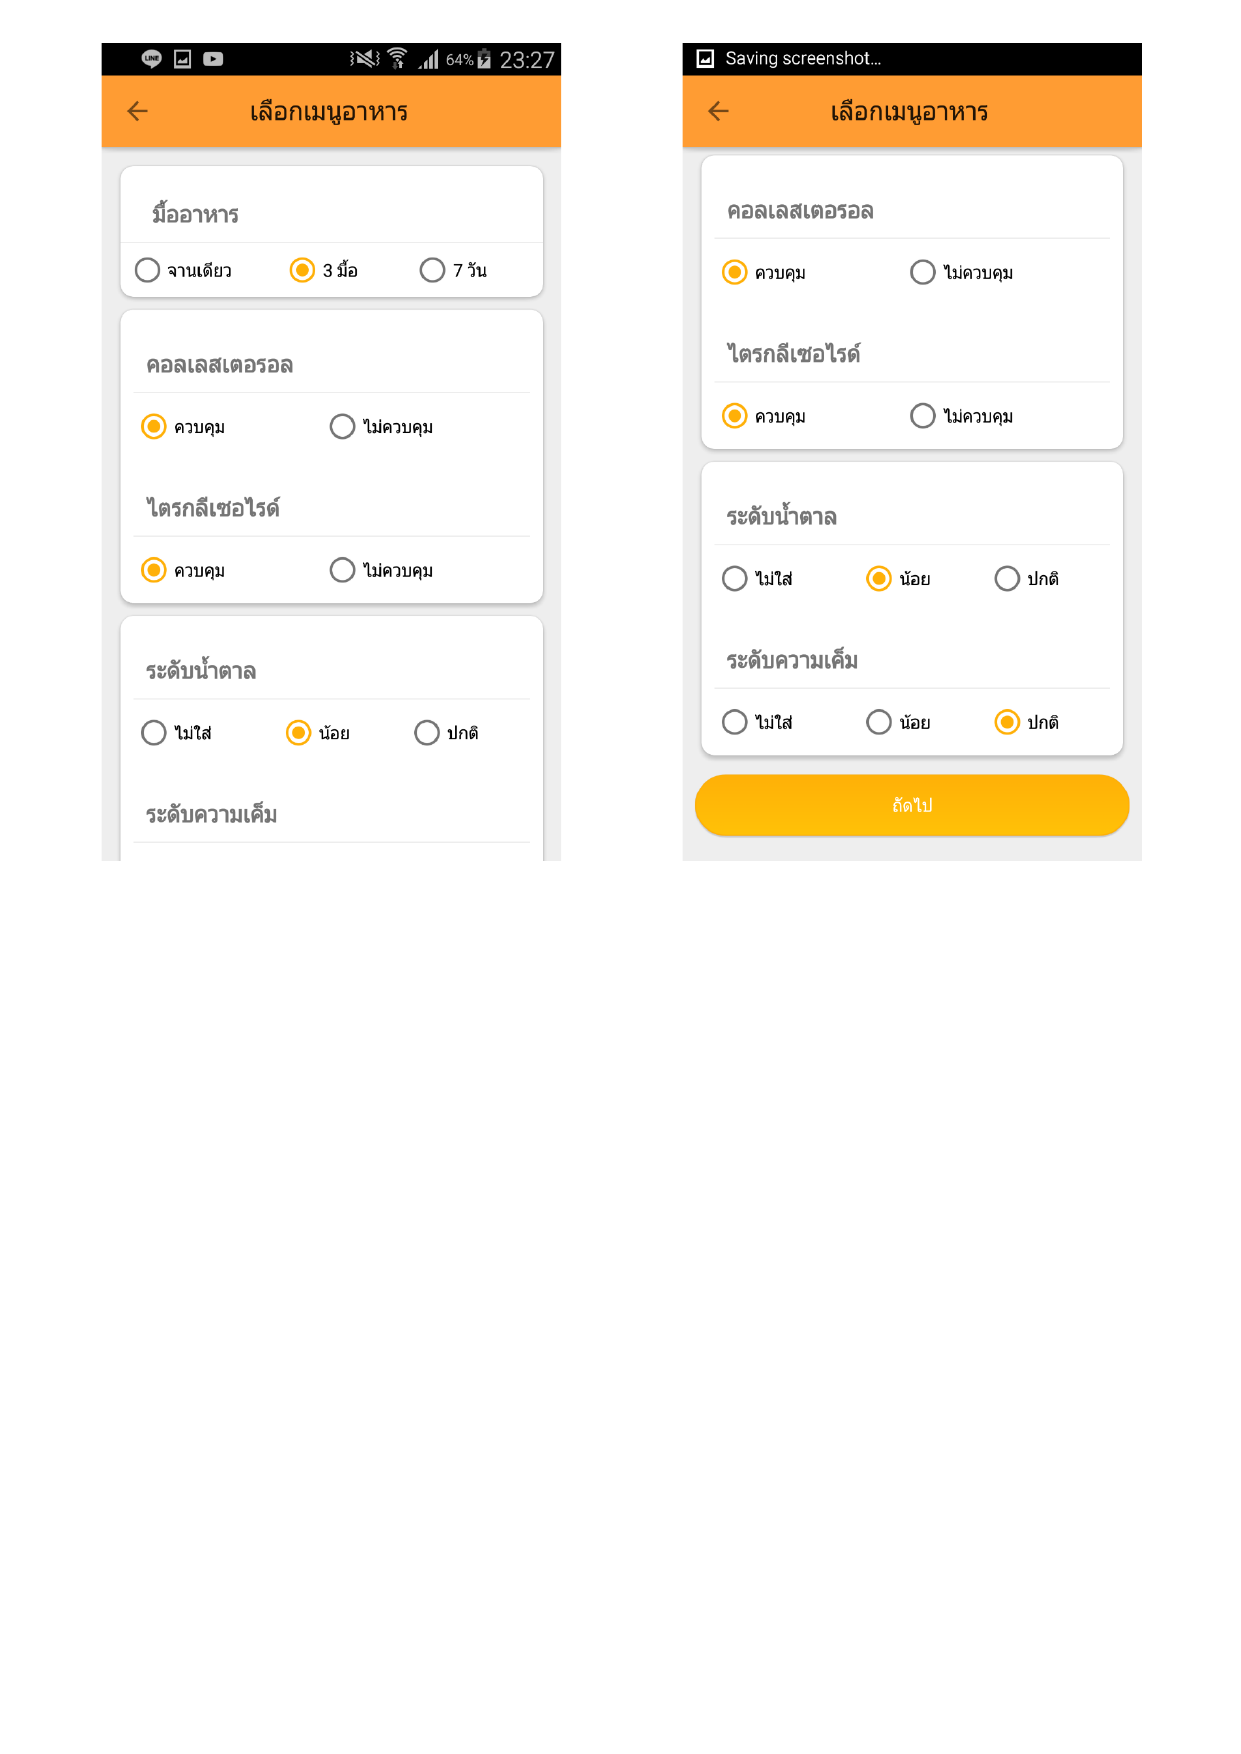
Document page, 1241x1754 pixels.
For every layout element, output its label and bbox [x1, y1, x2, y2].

picture [101, 43, 562, 861]
picture [682, 43, 1142, 861]
